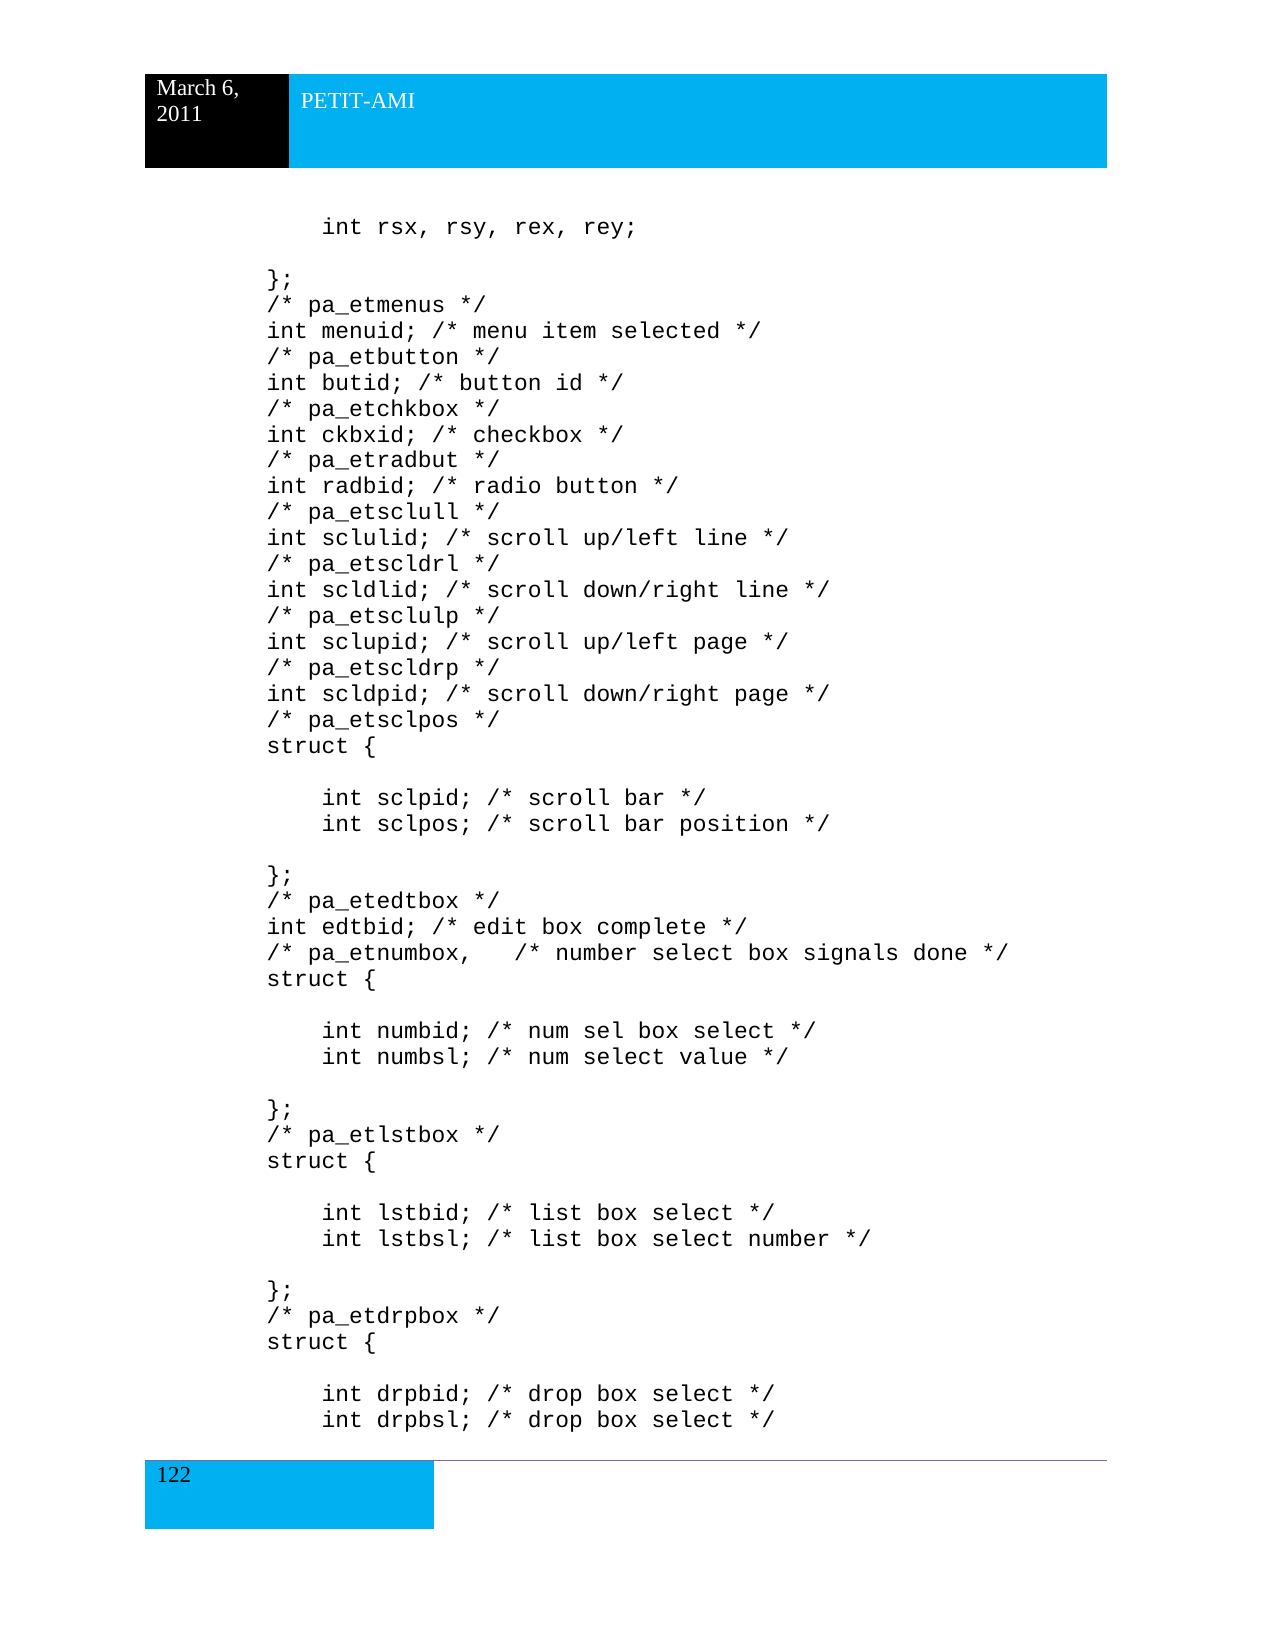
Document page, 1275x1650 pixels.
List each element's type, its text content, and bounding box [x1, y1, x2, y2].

text /* pa_etmenus */ [156, 293, 1118, 319]
text int drpbsl; /* drop box select */ [156, 1408, 1118, 1434]
text struct { [156, 1331, 1118, 1357]
text int scldpid; /* scroll down/right page */ [156, 682, 1118, 708]
text }; [156, 1097, 1118, 1123]
text int butid; /* button id */ [156, 371, 1118, 397]
text int edtbid; /* edit box complete */ [156, 916, 1118, 942]
text /* pa_etdrpbox */ [156, 1305, 1118, 1331]
text struct { [156, 968, 1118, 993]
text /* pa_etlstbox */ [156, 1123, 1118, 1149]
text int rsx, rsy, rex, rey; [156, 215, 1118, 241]
text /* pa_etchkbox */ [156, 397, 1118, 423]
text }; [156, 267, 1118, 293]
text }; [156, 864, 1118, 890]
text int sclpos; /* scroll bar position */ [156, 812, 1118, 838]
text int menuid; /* menu item selected */ [156, 319, 1118, 345]
text int lstbsl; /* list box select number */ [156, 1227, 1118, 1253]
text int ckbxid; /* checkbox */ [156, 423, 1118, 449]
text /* pa_etradbut */ [156, 449, 1118, 475]
text /* pa_etsclpos */ [156, 708, 1118, 734]
text int sclpid; /* scroll bar */ [156, 786, 1118, 812]
text /* pa_etsclulp */ [156, 604, 1118, 630]
text /* pa_etsclull */ [156, 501, 1118, 527]
text /* pa_etscldrp */ [156, 656, 1118, 682]
text int radbid; /* radio button */ [156, 475, 1118, 501]
text /* pa_etscldrl */ [156, 553, 1118, 578]
text int scldlid; /* scroll down/right line */ [156, 578, 1118, 604]
text struct { [156, 734, 1118, 760]
text int numbsl; /* num select value */ [156, 1045, 1118, 1071]
text int sclulid; /* scroll up/left line */ [156, 527, 1118, 553]
text int lstbid; /* list box select */ [156, 1201, 1118, 1227]
text }; [156, 1279, 1118, 1305]
text int numbid; /* num sel box select */ [156, 1019, 1118, 1045]
text int sclupid; /* scroll up/left page */ [156, 630, 1118, 656]
text /* pa_etbutton */ [156, 345, 1118, 371]
text /* pa_etedtbox */ [156, 890, 1118, 916]
text struct { [156, 1149, 1118, 1175]
text int drpbid; /* drop box select */ [156, 1383, 1118, 1408]
text /* pa_etnumbox, /* number select box signals done */ [156, 942, 1118, 968]
